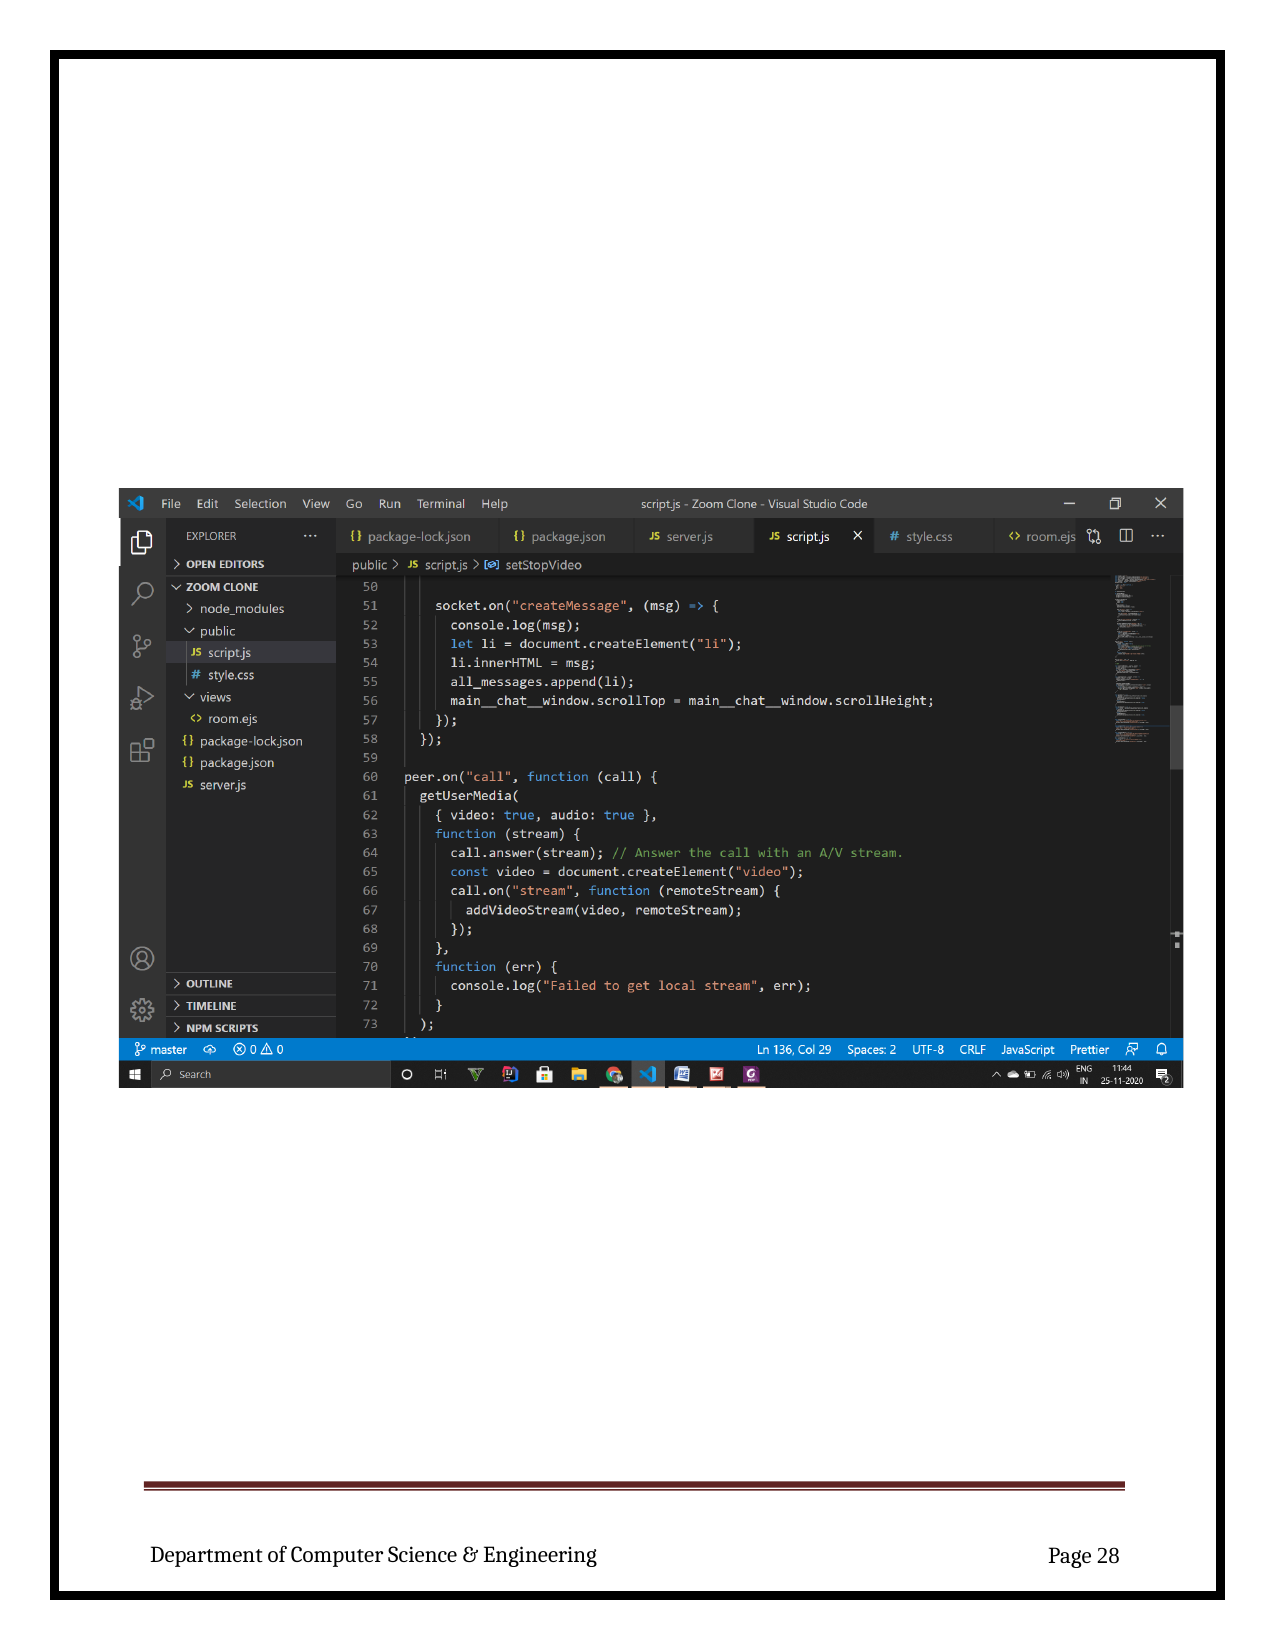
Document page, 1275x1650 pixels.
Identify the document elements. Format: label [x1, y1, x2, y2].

picture [118, 488, 1184, 1088]
